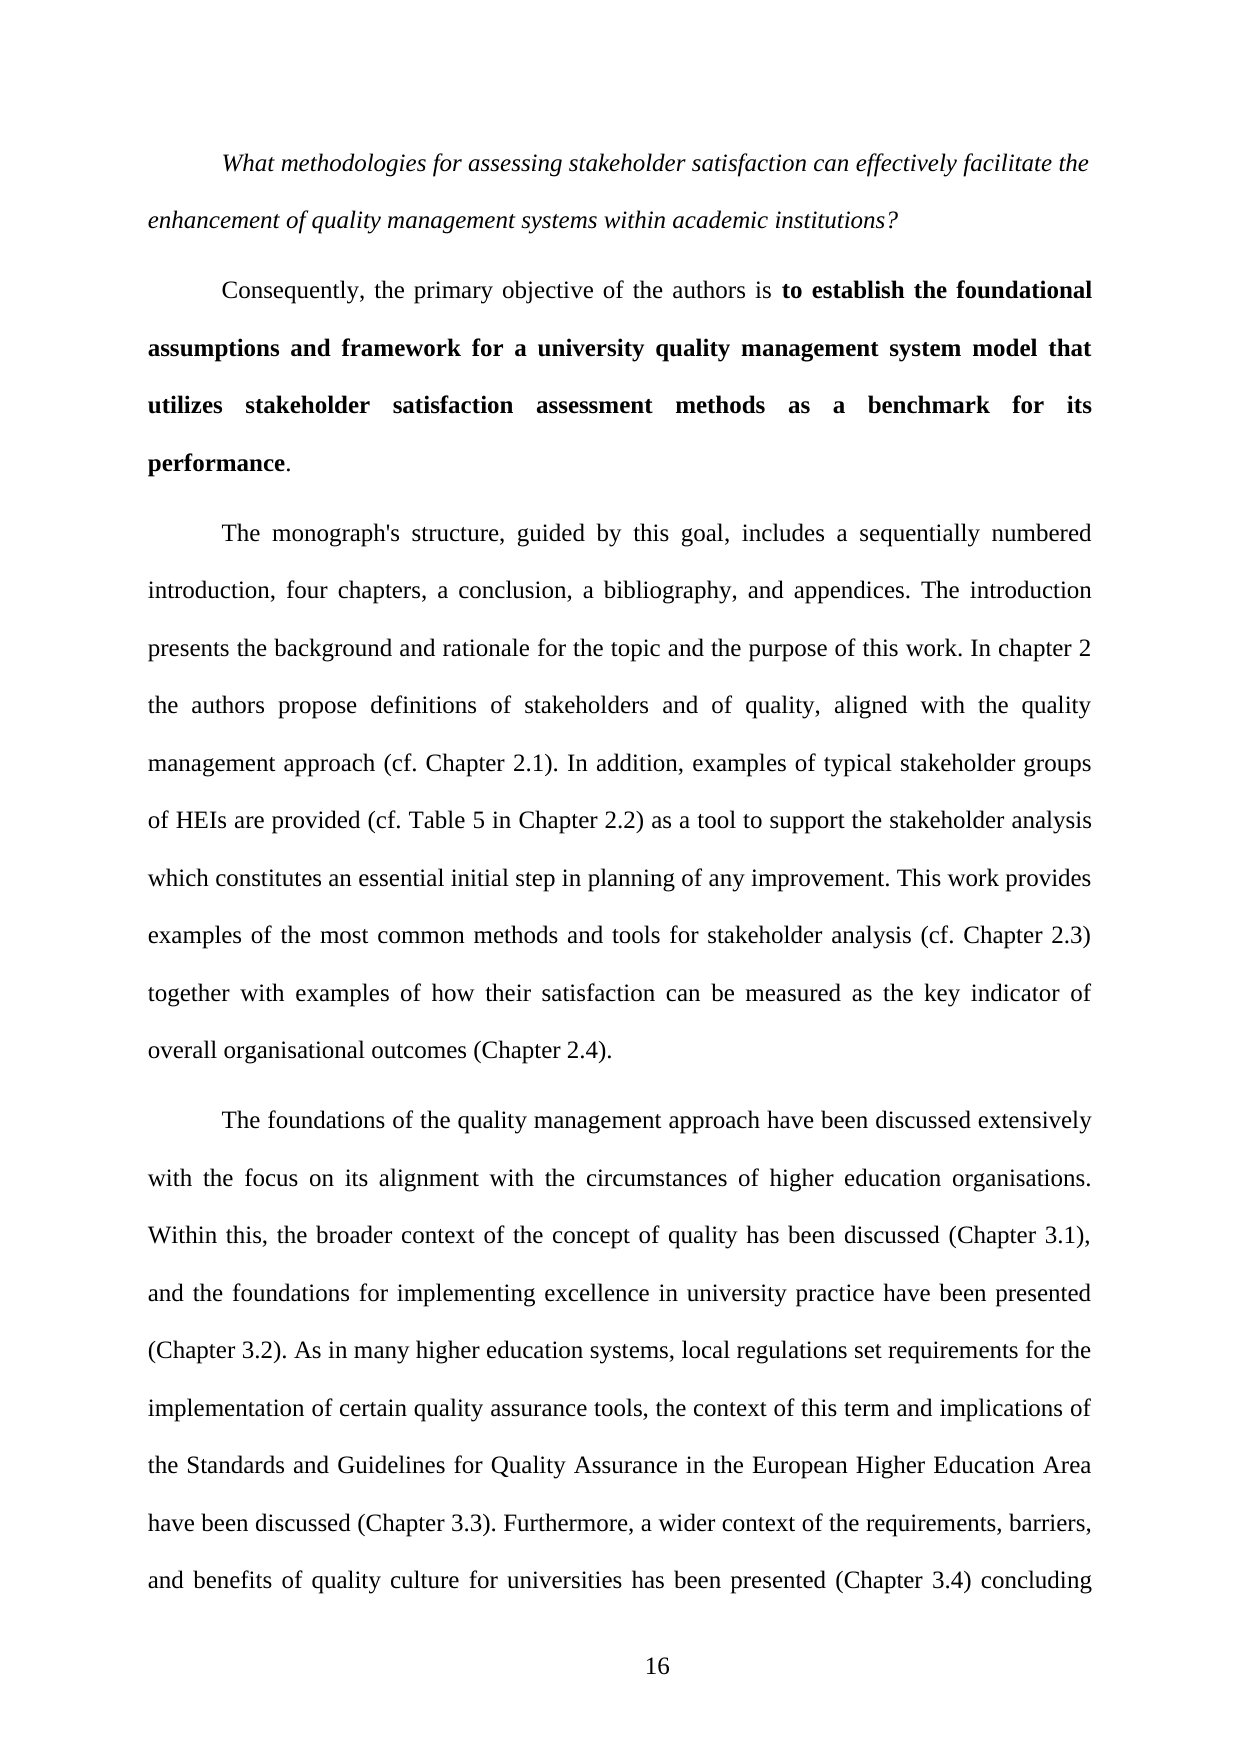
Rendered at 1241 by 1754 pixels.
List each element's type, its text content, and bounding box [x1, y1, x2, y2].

text What methodologies for assessing stakeholder satisfaction can effectively facilitate the enhancement of quality management systems within academic institutions? [148, 148, 1093, 234]
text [148, 1105, 1093, 1594]
text Consequently, the primary objective of the authors is to establish the foundational assumptions and framework for a university quality management system model that utilizes stakeholder satisfaction assessment methods as a benchmark for its performance. [148, 275, 1093, 476]
text The monograph's structure, guided by this goal, includes a sequentially numbered introduction, four chapters, a conclusion, a bibliography, and appendices. The introduction presents the background and rationale for the topic and the purpose of this work. In chapter 2 the authors propose definitions of stakeholders and of quality, aligned with the quality management approach (cf. Chapter 2.1). In addition, examples of typical stakeholder groups of HEIs are provided (cf. Table 5 in Chapter 2.2) as a tool to support the stakeholder analysis which constitutes an essential initial step in planning of any improvement. This work provides examples of the most common methods and tools for stakeholder analysis (cf. Chapter 2.3) together with examples of how their satisfaction can be measured as the key indicator of overall organisational outcomes (Chapter 2.4). [148, 518, 1093, 1064]
